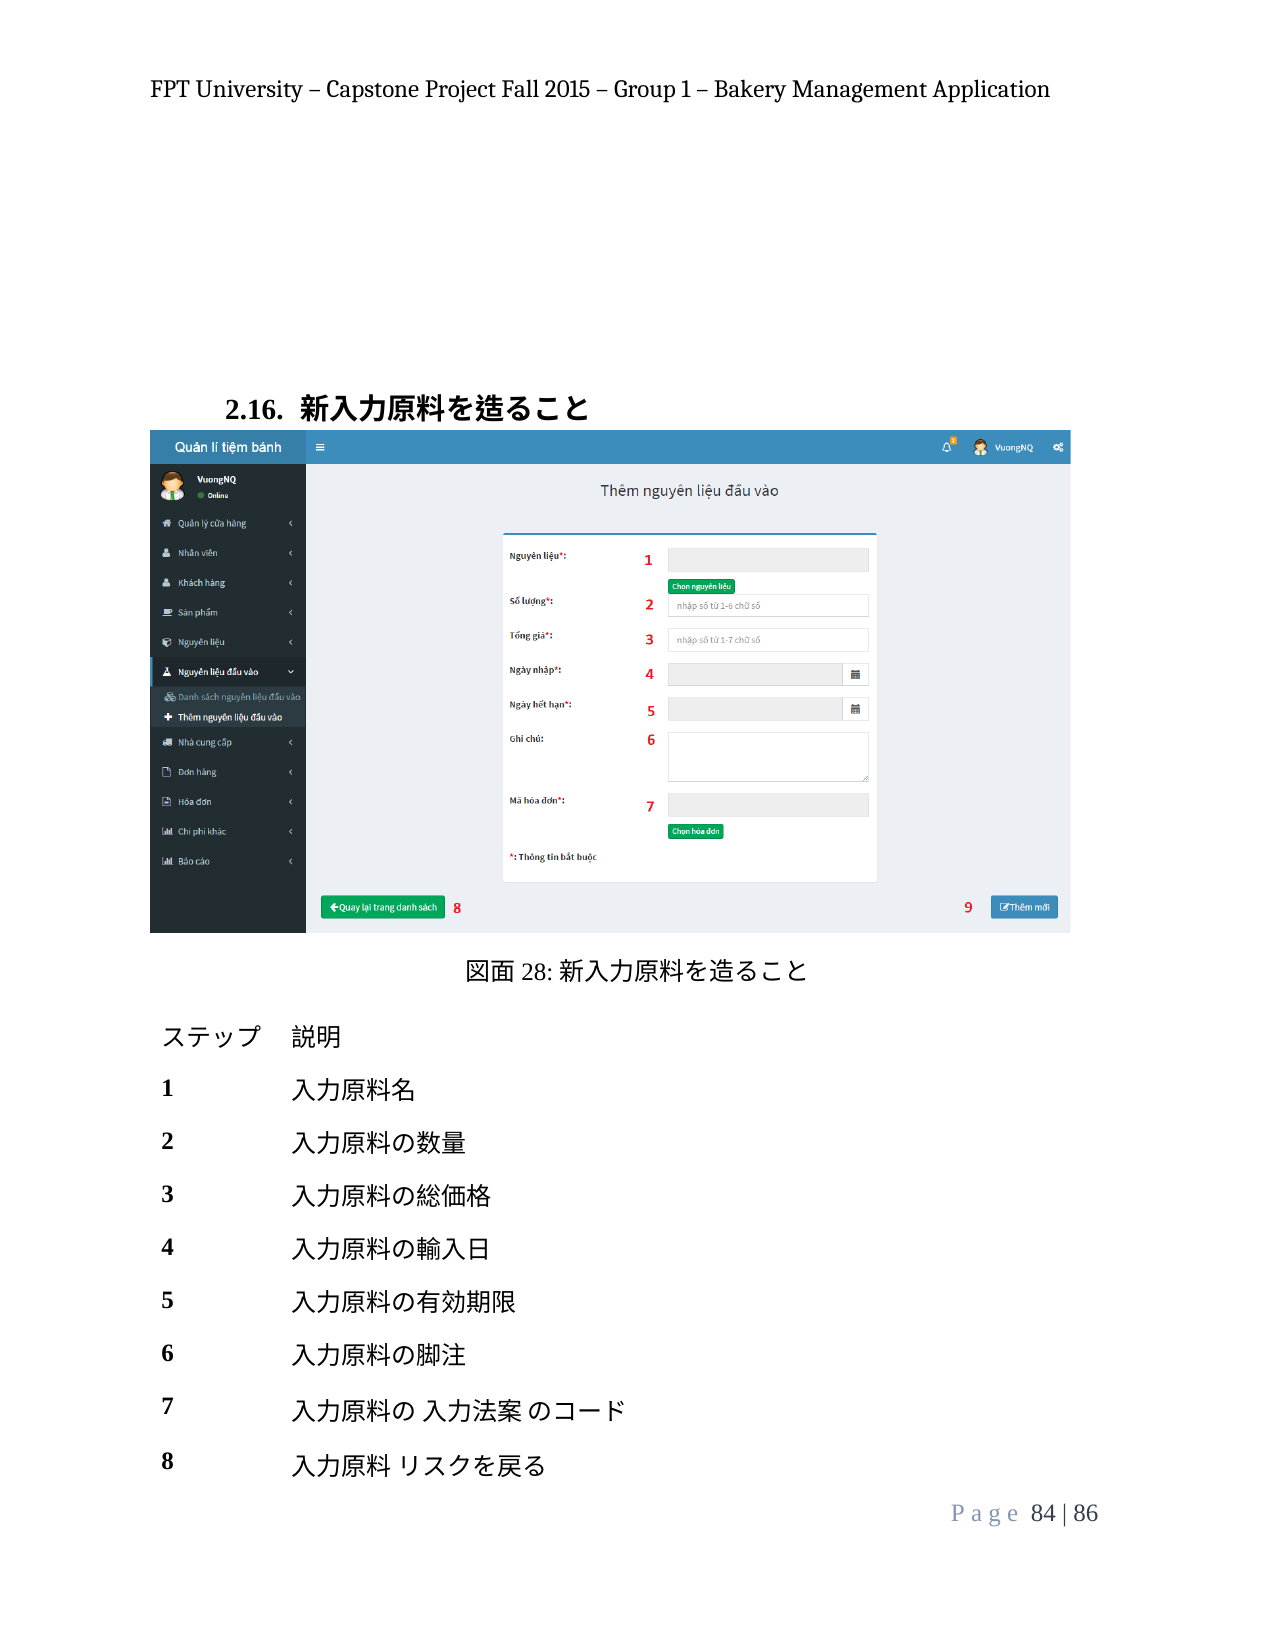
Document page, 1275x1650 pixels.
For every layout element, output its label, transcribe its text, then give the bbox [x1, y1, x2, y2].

picture [150, 430, 1071, 933]
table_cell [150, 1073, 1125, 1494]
subtitle 新入力原料を造ること [225, 388, 1125, 428]
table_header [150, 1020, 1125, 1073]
